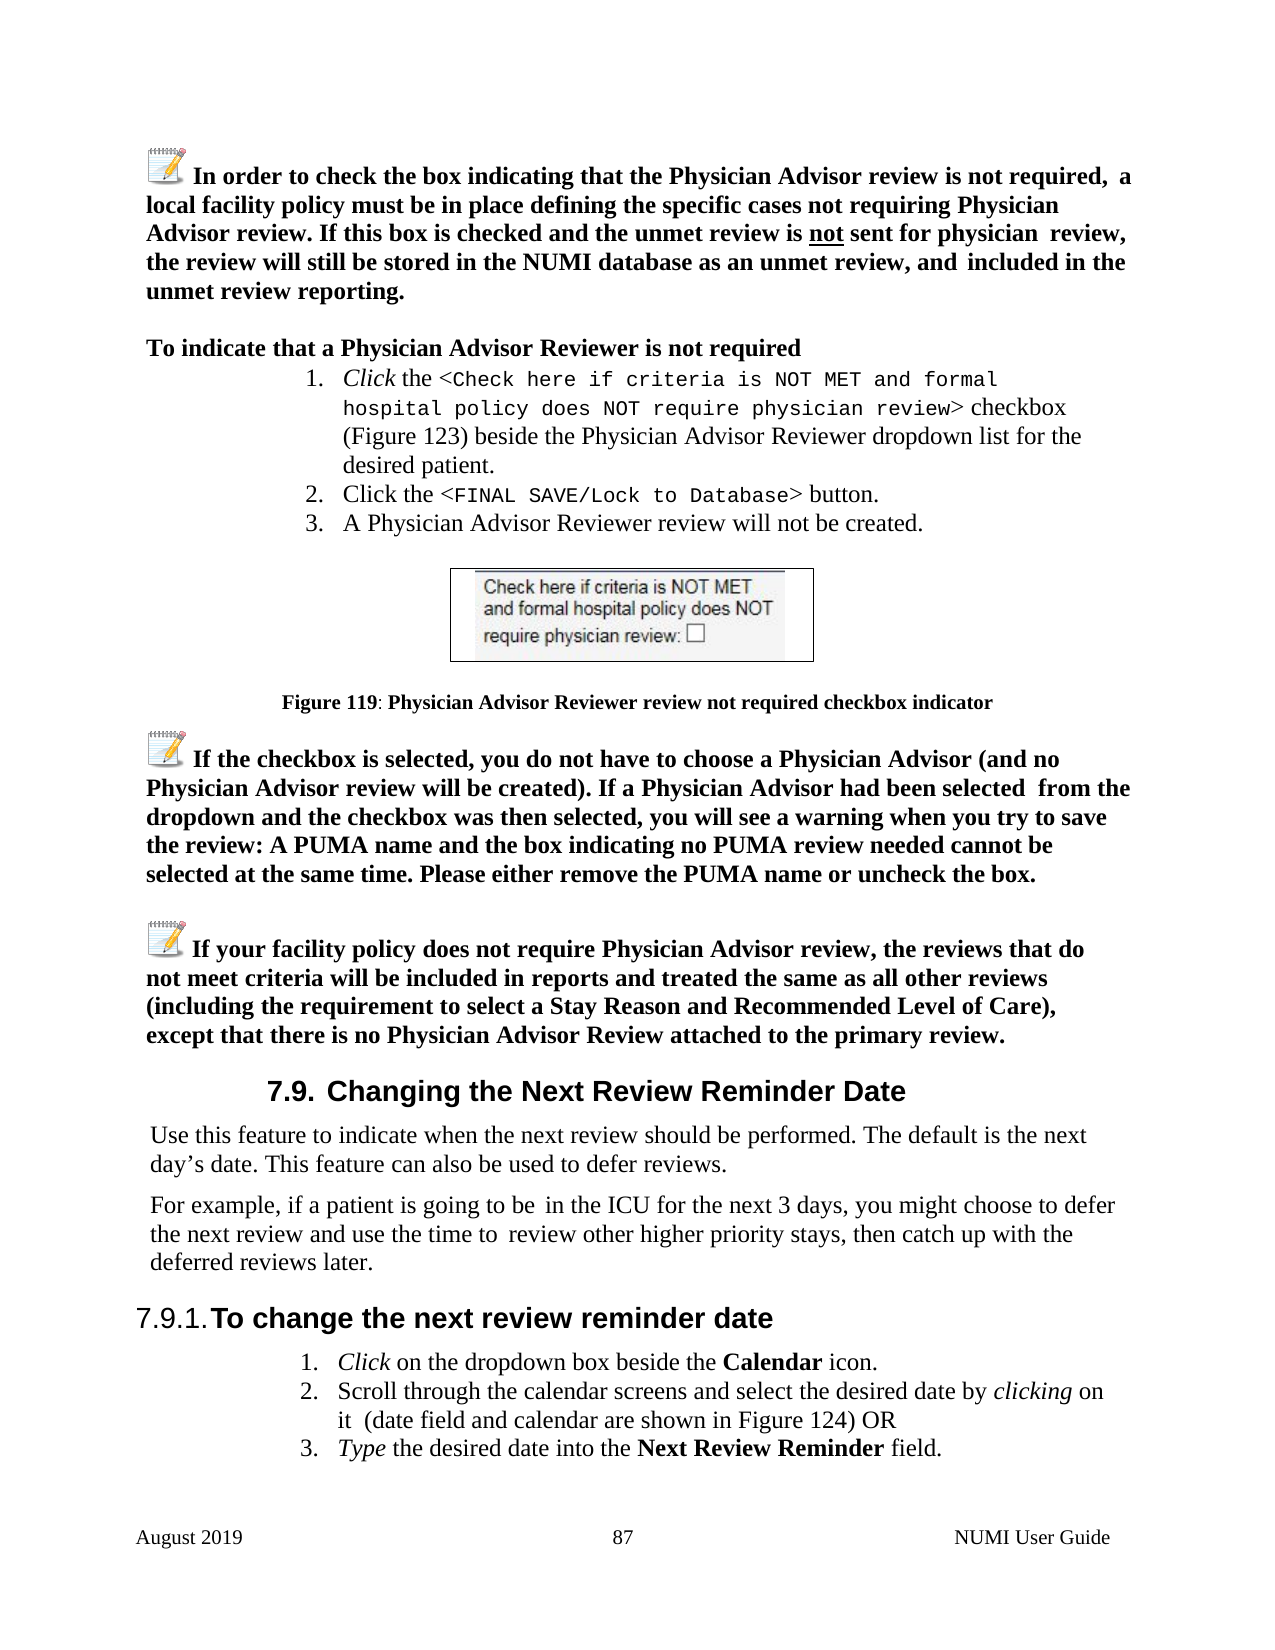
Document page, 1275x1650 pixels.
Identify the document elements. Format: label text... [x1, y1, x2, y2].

list Click on the dropdown box beside the Calendar icon. [300, 1347, 1139, 1376]
subtitle To change the next review reminder date [135, 1301, 1139, 1335]
subtitle Changing the Next Review Reminder Date [267, 1074, 1139, 1107]
list Type the desired date into the Next Review Reminder field. [300, 1433, 1139, 1462]
list Scroll through the calendar screens and select the desired date by clicking on it (date field and calendar are shown in Figure 124) OR [300, 1376, 1106, 1433]
picture [145, 143, 187, 185]
list Click the <FINAL SAVE/Lock to Database> button. [305, 479, 1139, 509]
text Use this feature to indicate when the next review should be performed. The default is the next day’s date. This feature can also be used to defer reviews. [150, 1120, 1121, 1177]
text To indicate that a Physician Advisor Reviewer is not required [146, 333, 1139, 362]
text If the checkbox is selected, you do not have to choose a Physician Advisor (and no Physician Advisor review will be created). If a Physician Advisor had been selected from the dropdown and the checkbox was then selected, you will see a warning when you try to save the review: A PUMA name and the box indicating no PUMA review needed cannot be selected at the same time. Please either remove the PUMA name or uncheck the box. [146, 727, 1139, 888]
text For example, if a patient is going to be in the ICU for the next 3 days, you might choose to defer the next review and use the time to review other higher priority stays, then catch up with the deferred reviews later. [150, 1190, 1121, 1276]
list A Physician Advisor Reviewer review will not be created. [305, 509, 1139, 537]
picture [145, 726, 187, 768]
text If your facility policy does not require Physician Advisor review, the reviews that do not meet criteria will be included in reports and treated the same as all other reviews (including the requirement to select a Stay Reason and Recommended Level of Care), except that there is no Physician Advisor Review attached to the primary review. [146, 917, 1129, 1049]
picture [475, 569, 785, 661]
picture [145, 916, 187, 958]
text In order to check the box indicating that the Physician Advisor review is not required, a local facility policy must be in place defining the specific cases not requiring Physician Advisor review. If this box is checked and the unmet review is not sent for physician review, the review will still be stored in the NUMI database as an unmet review, and included in the unmet review reporting. [146, 144, 1139, 305]
list Click the <Check here if criteria is NOT MET and formal hospital policy does NOT require physician review> checkbox (Figure 123) beside the Physician Advisor Reviewer dropdown list for the desired patient. [305, 363, 1084, 479]
text Figure 123: Physician Advisor Reviewer review not required checkbox indicator [135, 690, 1139, 714]
